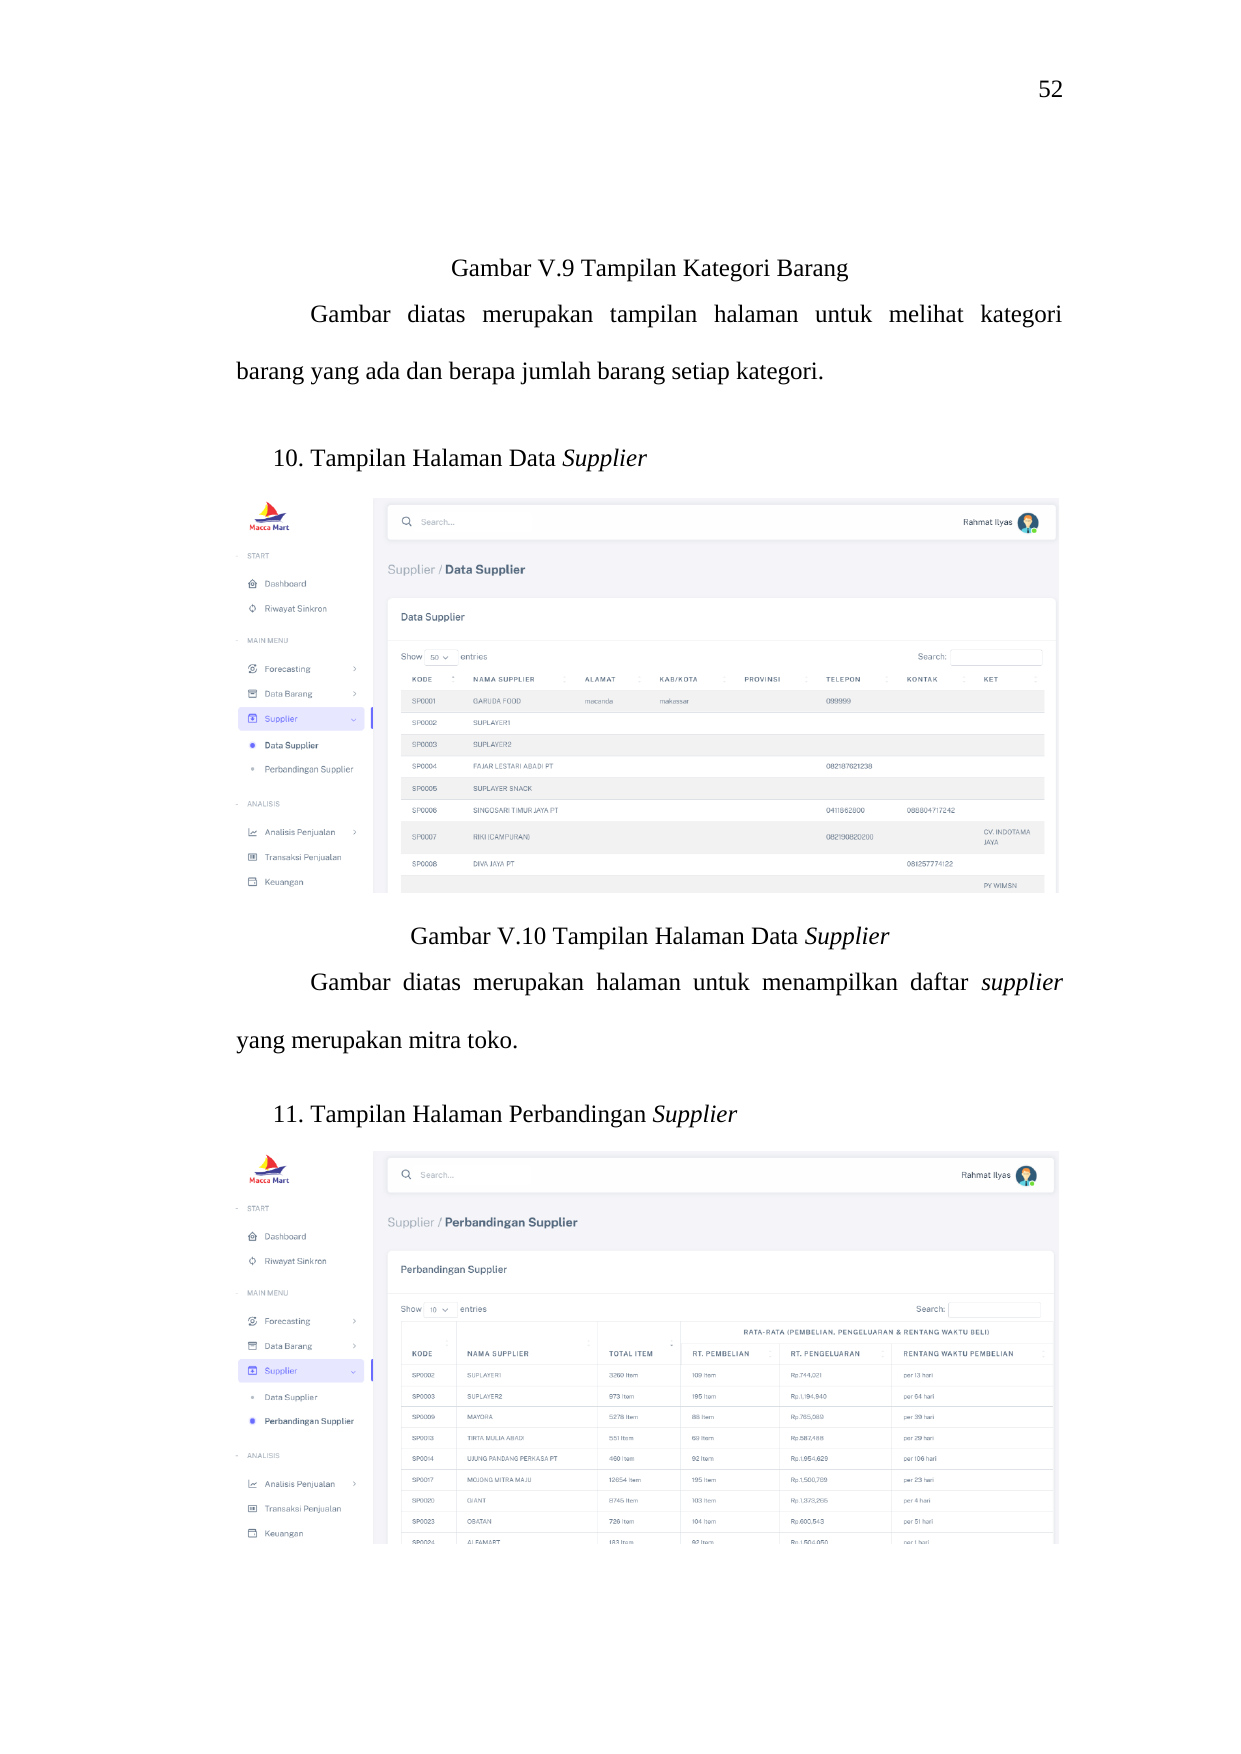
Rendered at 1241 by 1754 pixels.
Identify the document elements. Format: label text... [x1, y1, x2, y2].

text Gambar diatas merupakan halaman untuk menampilkan daftar supplier yang merupakan mitra toko. [236, 967, 1063, 1053]
text Gambar diatas merupakan tampilan halaman untuk melihat kategori barang yang ada dan berapa jumlah barang setiap kategori. [236, 299, 1063, 385]
list Tampilan Halaman Data Supplier [273, 426, 1063, 476]
picture [235, 498, 1060, 893]
picture [235, 1151, 1060, 1544]
list Tampilan Halaman Perbandingan Supplier [273, 1082, 1063, 1132]
text Gambar V.9 Tampilan Kategori Barang [236, 236, 1063, 286]
